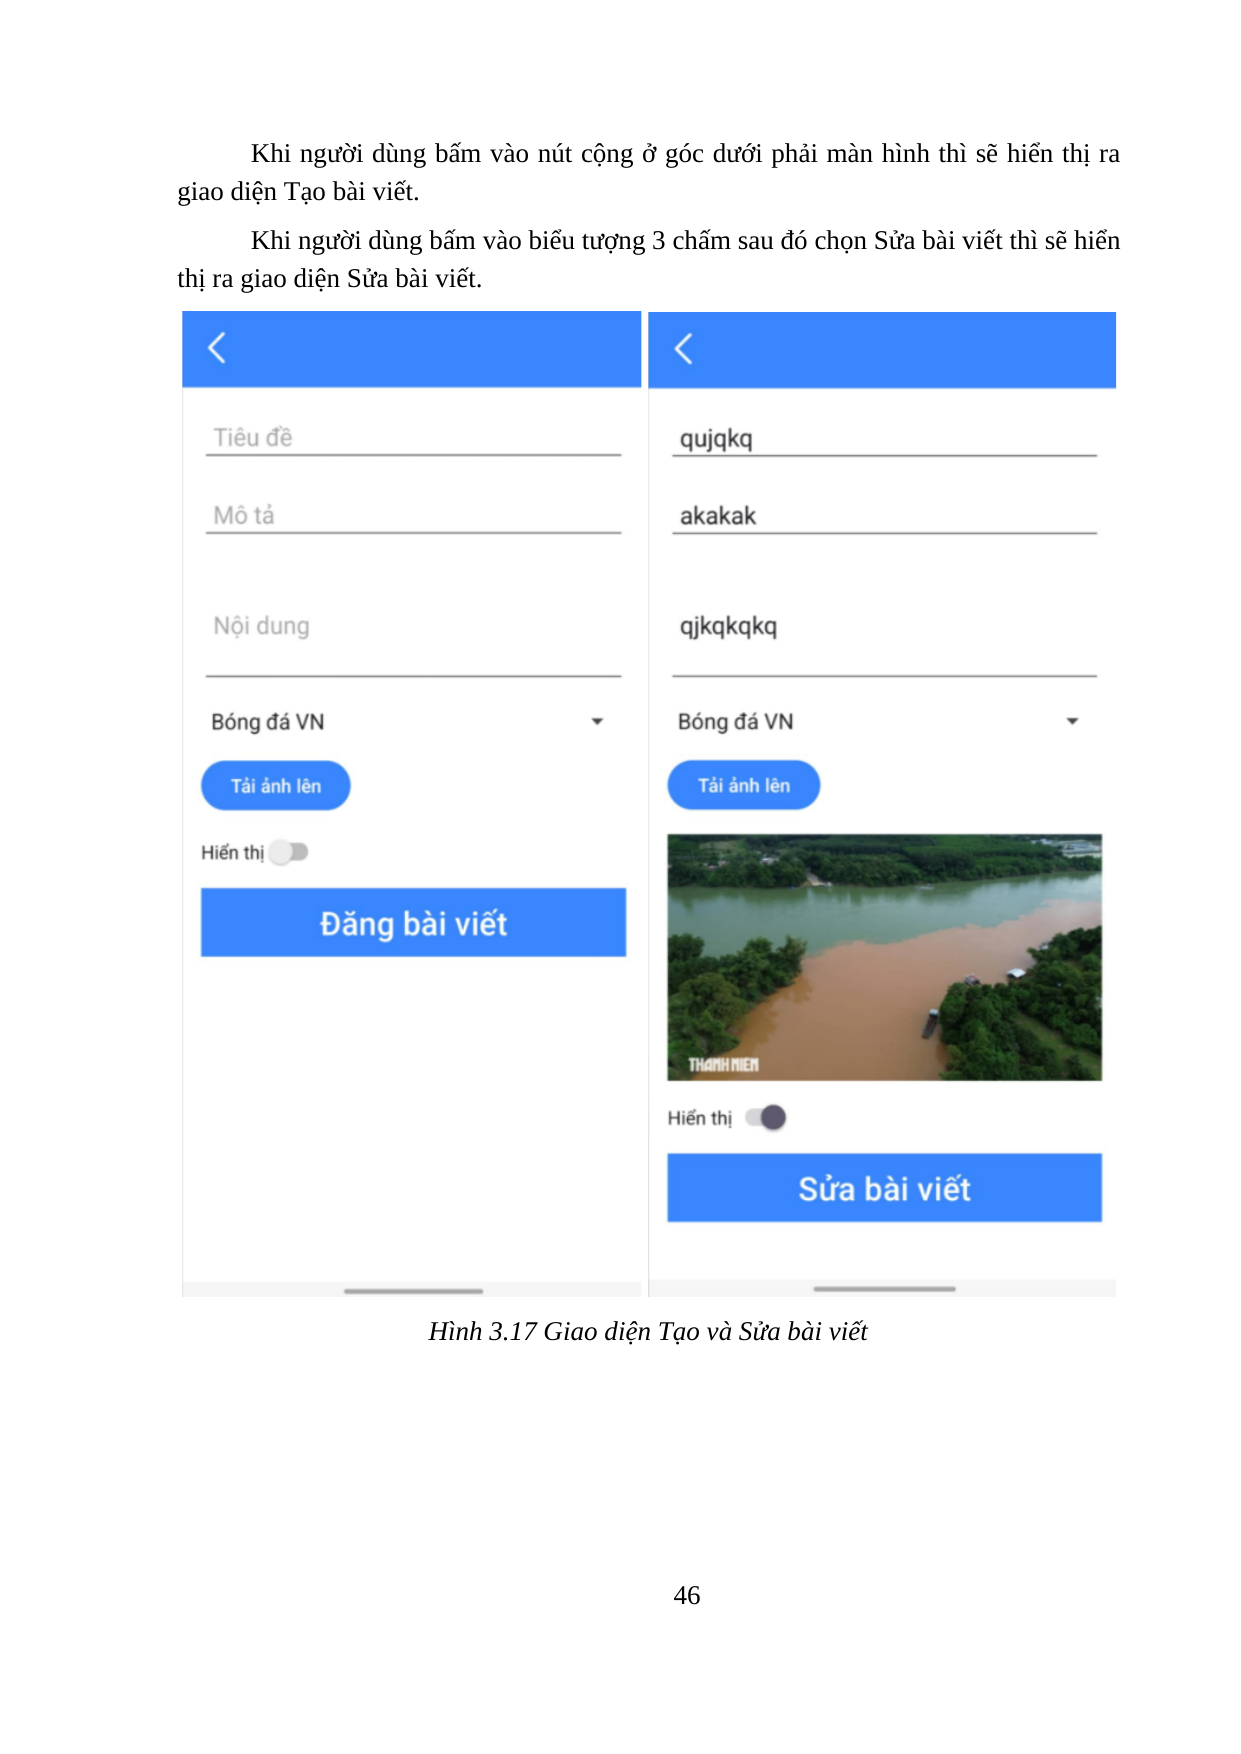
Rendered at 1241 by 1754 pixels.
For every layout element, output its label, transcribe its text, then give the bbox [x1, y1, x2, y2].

picture [182, 311, 642, 1297]
text Khi người dùng bấm vào nút cộng ở góc dưới phải màn hình thì sẽ hiển thị ra giao diện Tạo bài viết. [177, 137, 1122, 206]
picture [648, 312, 1117, 1297]
text Khi người dùng bấm vào biểu tượng 3 chấm sau đó chọn Sửa bài viết thì sẽ hiển thị ra giao diện Sửa bài viết. [177, 224, 1122, 293]
text Hình 3.17 Giao diện Tạo và Sửa bài viết [177, 1315, 1122, 1346]
